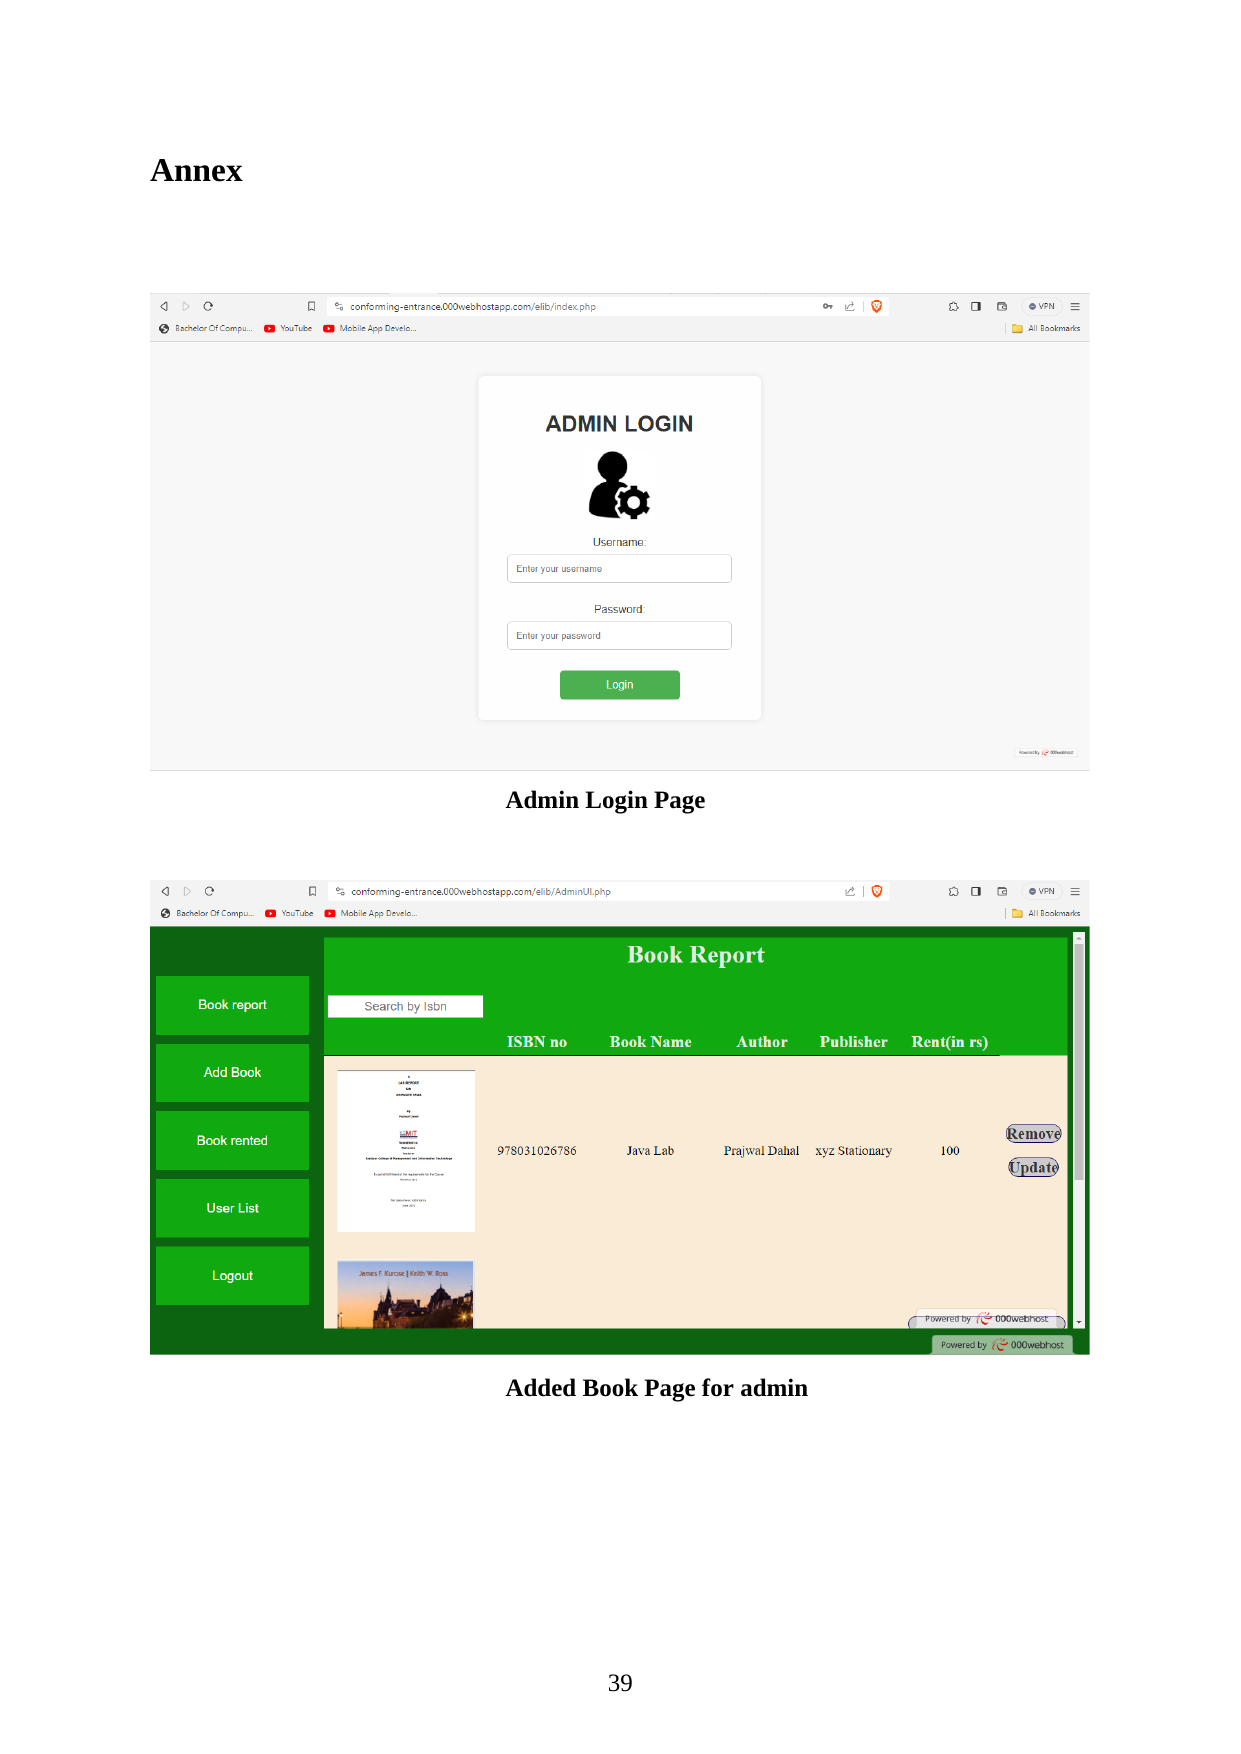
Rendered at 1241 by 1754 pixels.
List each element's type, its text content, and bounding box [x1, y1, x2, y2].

picture [150, 880, 1090, 1355]
picture [150, 293, 1090, 771]
subtitle Annex [150, 150, 1090, 188]
text Admin Login Page [150, 785, 1090, 813]
text Added Book Page for admin [150, 1373, 1090, 1402]
